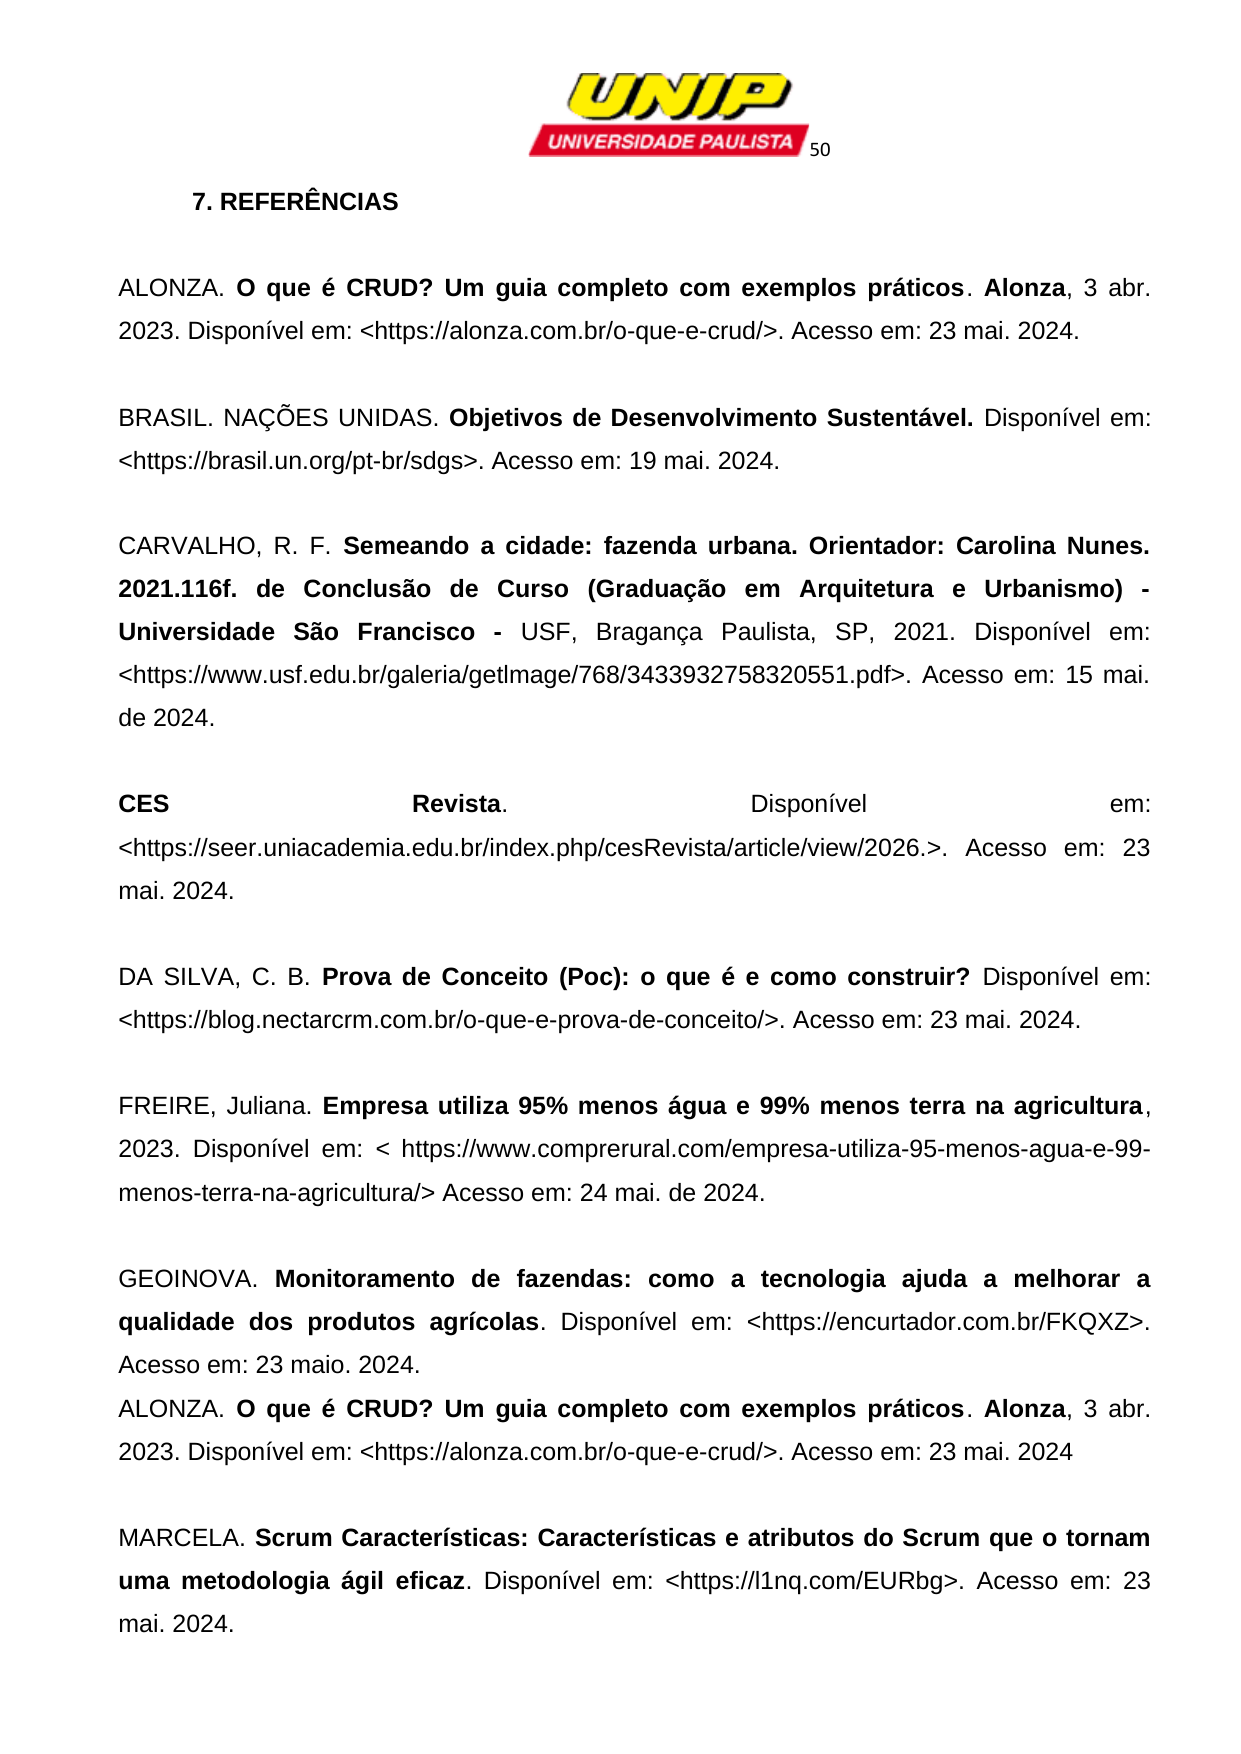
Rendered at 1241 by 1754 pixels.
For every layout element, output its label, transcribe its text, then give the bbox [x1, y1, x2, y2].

picture [528, 73, 810, 157]
text BRASIL. NAÇÕES UNIDAS. Objetivos de Desenvolvimento Sustentável. Disponível em: <https://brasil.un.org/pt-br/sdgs>. Acesso em: 19 mai. 2024. [118, 402, 1152, 474]
text CARVALHO, R. F. Semeando a cidade: fazenda urbana. Orientador: Carolina Nunes. 2021.116f. de Conclusão de Curso (Graduação em Arquitetura e Urbanismo) - Universidade São Francisco - USF, Bragança Paulista, SP, 2021. Disponível em: <https://www.usf.edu.br/galeria/getlmage/768/3433932758320551.pdf>. Acesso em: 15 mai. de 2024. [118, 531, 1152, 732]
text GEOINOVA. Monitoramento de fazendas: como a tecnologia ajuda a melhorar a qualidade dos produtos agrícolas. Disponível em: <https://encurtador.com.br/FKQXZ>. Acesso em: 23 maio. 2024. [118, 1264, 1152, 1379]
text MARCELA. Scrum Características: Características e atributos do Scrum que o tornam uma metodologia ágil eficaz. Disponível em: <https://l1nq.com/EURbg>. Acesso em: 23 mai. 2024. [118, 1523, 1152, 1638]
text DA SILVA, C. B. Prova de Conceito (Poc): o que é e como construir? Disponível em: <https://blog.nectarcrm.com.br/o-que-e-prova-de-conceito/>. Acesso em: 23 mai. 2024. [118, 962, 1152, 1034]
text ALONZA. O que é CRUD? Um guia completo com exemplos práticos. Alonza, 3 abr. 2023. Disponível em: <https://alonza.com.br/o-que-e-crud/>. Acesso em: 23 mai. 2024. [118, 273, 1152, 345]
text CES Revista. Disponível em: <https://seer.uniacademia.edu.br/index.php/cesRevista/article/view/2026.>. Acesso em: 23 mai. 2024. [118, 789, 1152, 904]
text FREIRE, Juliana. Empresa utiliza 95% menos água e 99% menos terra na agricultura, 2023. Disponível em: < https://www.comprerural.com/empresa-utiliza-95-menos-agua-e-99-menos-terra-na-agricultura/> Acesso em: 24 mai. de 2024. [118, 1091, 1152, 1207]
text ALONZA. O que é CRUD? Um guia completo com exemplos práticos. Alonza, 3 abr. 2023. Disponível em: <https://alonza.com.br/o-que-e-crud/>. Acesso em: 23 mai. 2024 [118, 1394, 1152, 1466]
